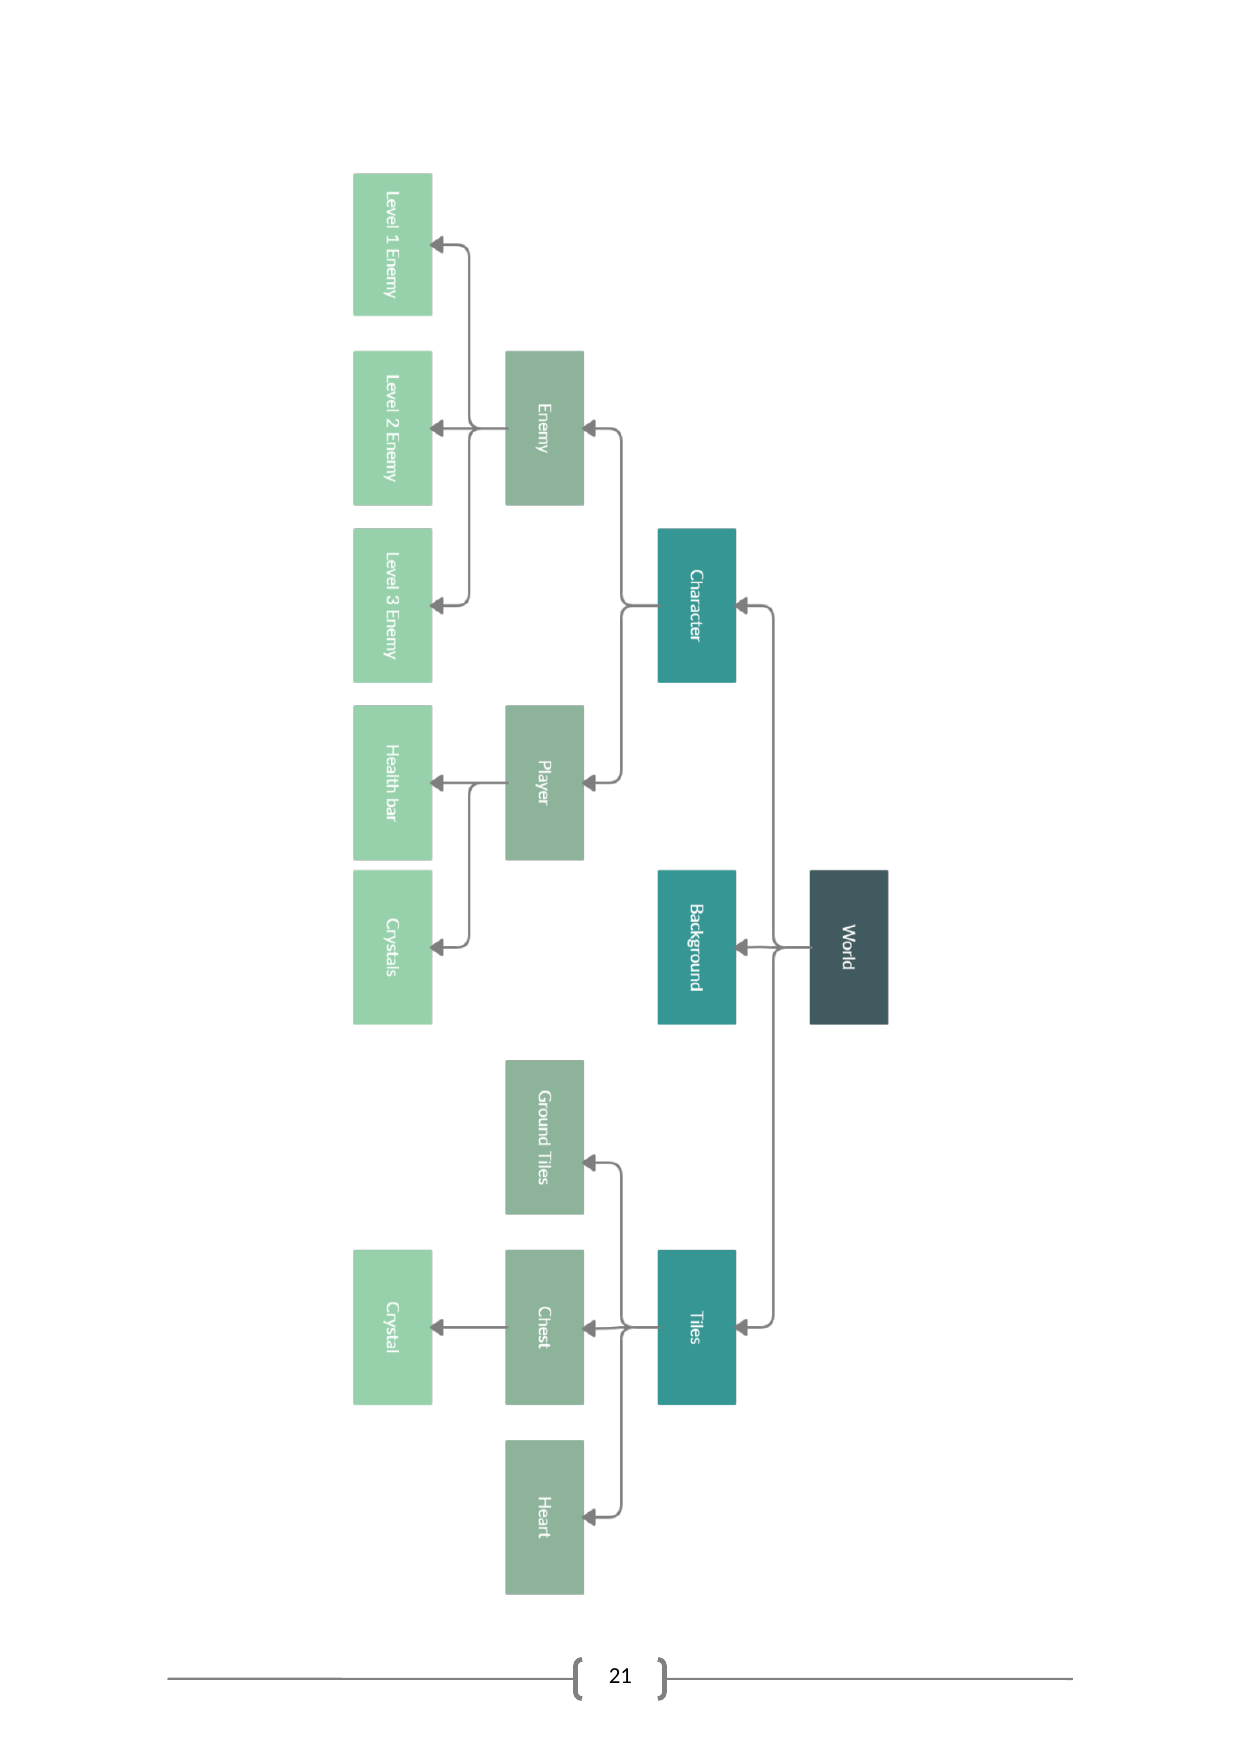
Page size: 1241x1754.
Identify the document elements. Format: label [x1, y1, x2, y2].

picture [330, 151, 912, 1617]
